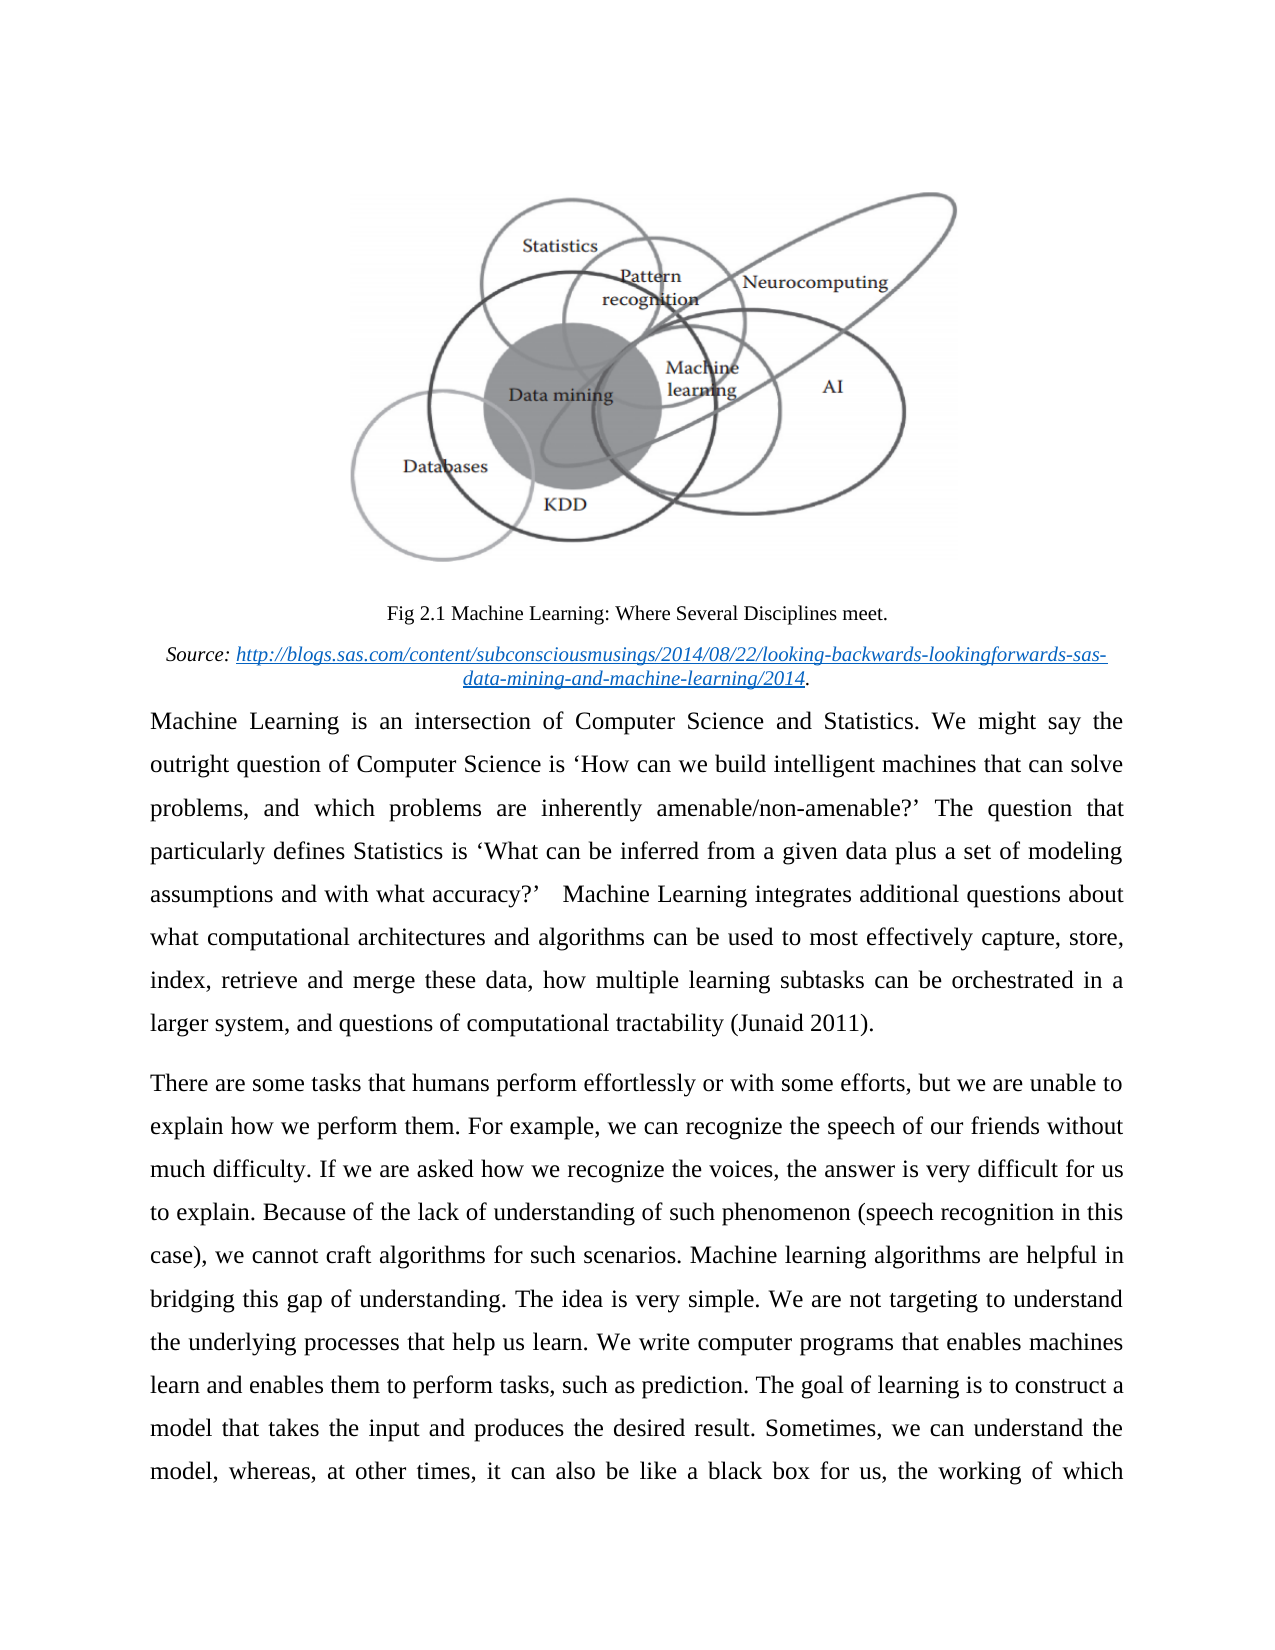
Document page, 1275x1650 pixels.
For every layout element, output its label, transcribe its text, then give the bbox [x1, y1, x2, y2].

text Machine Learning is an intersection of Computer Science and Statistics. We might say the outright question of Computer Science is ‘How can we build intelligent machines that can solve problems, and which problems are inherently amenable/non-amenable?’ The question that particularly defines Statistics is ‘What can be inferred from a given data plus a set of modeling assumptions and with what accuracy?’ Machine Learning integrates additional questions about what computational architectures and algorithms can be used to most effectively capture, store, index, retrieve and merge these data, how multiple learning subtasks can be orchestrated in a larger system, and questions of computational tractability (Junaid 2011). [150, 706, 1125, 1037]
text Source: http://blogs.sas.com/content/subconsciousmusings/2014/08/22/looking-backwards-lookingforwards-sas-data-mining-and-machine-learning/2014. [150, 642, 1125, 690]
picture [150, 150, 1160, 571]
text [150, 1068, 1125, 1485]
text Fig 2.1 Machine Learning: Where Several Disciplines meet. [150, 601, 1125, 625]
